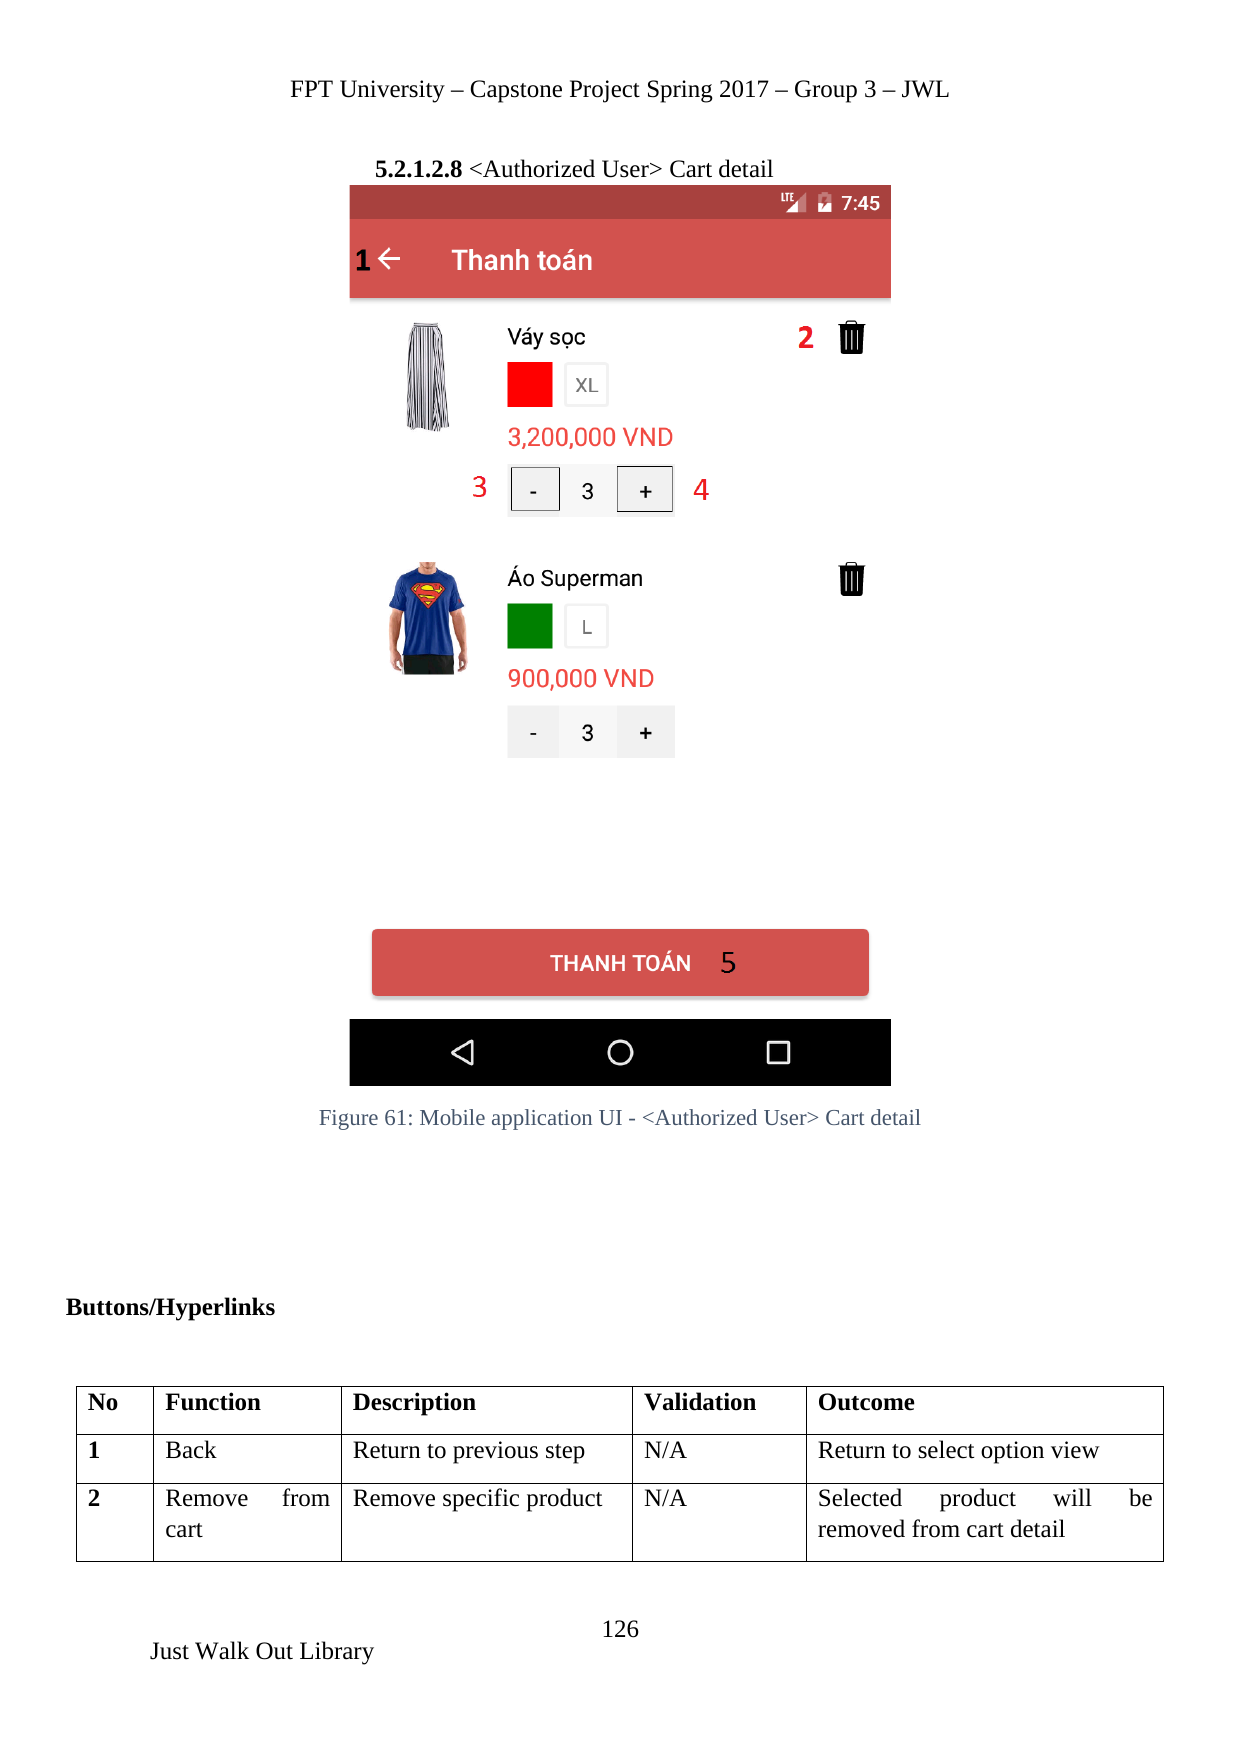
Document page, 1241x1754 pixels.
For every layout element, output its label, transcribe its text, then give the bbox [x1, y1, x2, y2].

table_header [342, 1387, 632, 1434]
picture [349, 185, 891, 1086]
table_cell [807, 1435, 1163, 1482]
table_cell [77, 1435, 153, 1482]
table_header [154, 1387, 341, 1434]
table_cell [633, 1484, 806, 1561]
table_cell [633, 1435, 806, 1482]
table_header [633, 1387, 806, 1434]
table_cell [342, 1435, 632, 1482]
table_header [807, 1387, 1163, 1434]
text Figure 61: Mobile application UI - <Authorized User> Cart detail [150, 1103, 1090, 1130]
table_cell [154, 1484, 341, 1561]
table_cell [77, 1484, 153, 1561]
text Buttons/Hyperlinks [66, 1292, 1090, 1321]
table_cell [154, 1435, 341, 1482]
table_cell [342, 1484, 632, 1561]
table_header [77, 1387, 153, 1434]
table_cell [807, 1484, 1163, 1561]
subtitle <Authorized User> Cart detail [375, 154, 1090, 183]
